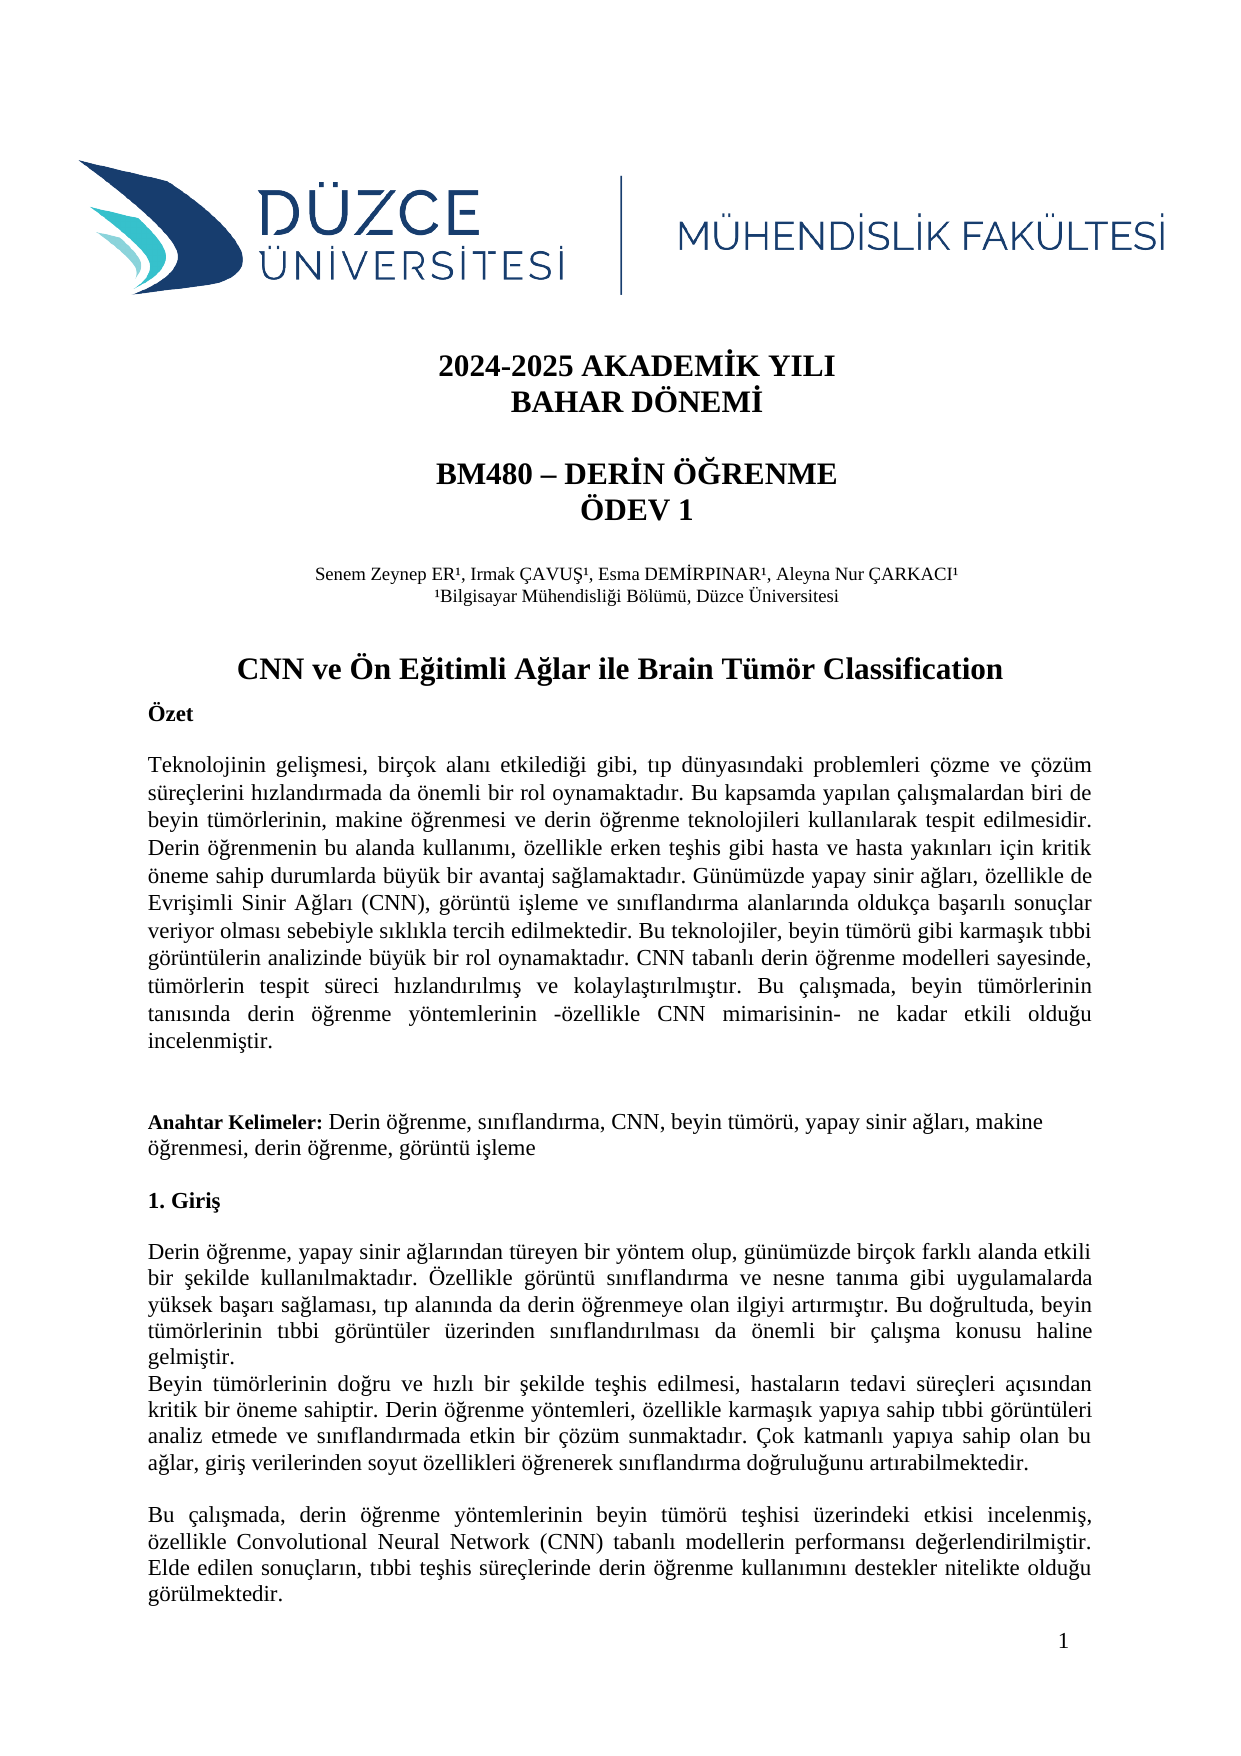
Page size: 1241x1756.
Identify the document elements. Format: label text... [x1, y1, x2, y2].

text Derin öğrenme, yapay sinir ağlarından türeyen bir yöntem olup, günümüzde birçok farklı alanda etkili bir şekilde kullanılmaktadır. Özellikle görüntü sınıflandırma ve nesne tanıma gibi uygulamalarda yüksek başarı sağlaması, tıp alanında da derin öğrenmeye olan ilgiyi artırmıştır. Bu doğrultuda, beyin tümörlerinin tıbbi görüntüler üzerinden sınıflandırılması da önemli bir çalışma konusu haline gelmiştir. [148, 1238, 1093, 1370]
text 2024-2025 AKADEMİK YILI [169, 347, 1105, 383]
text Bu çalışmada, derin öğrenme yöntemlerinin beyin tümörü teşhisi üzerindeki etkisi incelenmiş, özellikle Convolutional Neural Network (CNN) tabanlı modellerin performansı değerlendirilmiştir. Elde edilen sonuçların, tıbbi teşhis süreçlerinde derin öğrenme kullanımını destekler nitelikte olduğu görülmektedir. [148, 1501, 1093, 1607]
subtitle Özet [148, 700, 1105, 726]
text BAHAR DÖNEMİ [169, 383, 1105, 419]
picture [78, 160, 1164, 295]
text ÖDEV 1 [169, 491, 1105, 527]
text Senem Zeynep ER¹, Irmak ÇAVUŞ¹, Esma DEMİRPINAR¹, Aleyna Nur ÇARKACI¹ [169, 563, 1105, 584]
text BM480 – DERİN ÖĞRENME [169, 455, 1105, 491]
text Beyin tümörlerinin doğru ve hızlı bir şekilde teşhis edilmesi, hastaların tedavi süreçleri açısından kritik bir öneme sahiptir. Derin öğrenme yöntemleri, özellikle karmaşık yapıya sahip tıbbi görüntüleri analiz etmede ve sınıflandırmada etkin bir çözüm sunmaktadır. Çok katmanlı yapıya sahip olan bu ağlar, giriş verilerinden soyut özellikleri öğrenerek sınıflandırma doğruluğunu artırabilmektedir. [148, 1370, 1093, 1475]
subtitle Giriş [148, 1187, 1105, 1213]
text ¹Bilgisayar Mühendisliği Bölümü, Düzce Üniversitesi [169, 584, 1105, 632]
text Anahtar Kelimeler: Derin öğrenme, sınıflandırma, CNN, beyin tümörü, yapay sinir ağları, makine öğrenmesi, derin öğrenme, görüntü işleme [148, 1108, 1105, 1160]
title CNN ve Ön Eğitimli Ağlar ile Brain Tümör Classification [196, 650, 1045, 686]
text Teknolojinin gelişmesi, birçok alanı etkilediği gibi, tıp dünyasındaki problemleri çözme ve çözüm süreçlerini hızlandırmada da önemli bir rol oynamaktadır. Bu kapsamda yapılan çalışmalardan biri de beyin tümörlerinin, makine öğrenmesi ve derin öğrenme teknolojileri kullanılarak tespit edilmesidir. Derin öğrenmenin bu alanda kullanımı, özellikle erken teşhis gibi hasta ve hasta yakınları için kritik öneme sahip durumlarda büyük bir avantaj sağlamaktadır. Günümüzde yapay sinir ağları, özellikle de Evrişimli Sinir Ağları (CNN), görüntü işleme ve sınıflandırma alanlarında oldukça başarılı sonuçlar veriyor olması sebebiyle sıklıkla tercih edilmektedir. Bu teknolojiler, beyin tümörü gibi karmaşık tıbbi görüntülerin analizinde büyük bir rol oynamaktadır. CNN tabanlı derin öğrenme modelleri sayesinde, tümörlerin tespit süreci hızlandırılmış ve kolaylaştırılmıştır. Bu çalışmada, beyin tümörlerinin tanısında derin öğrenme yöntemlerinin -özellikle CNN mimarisinin- ne kadar etkili olduğu incelenmiştir. [148, 751, 1093, 1054]
